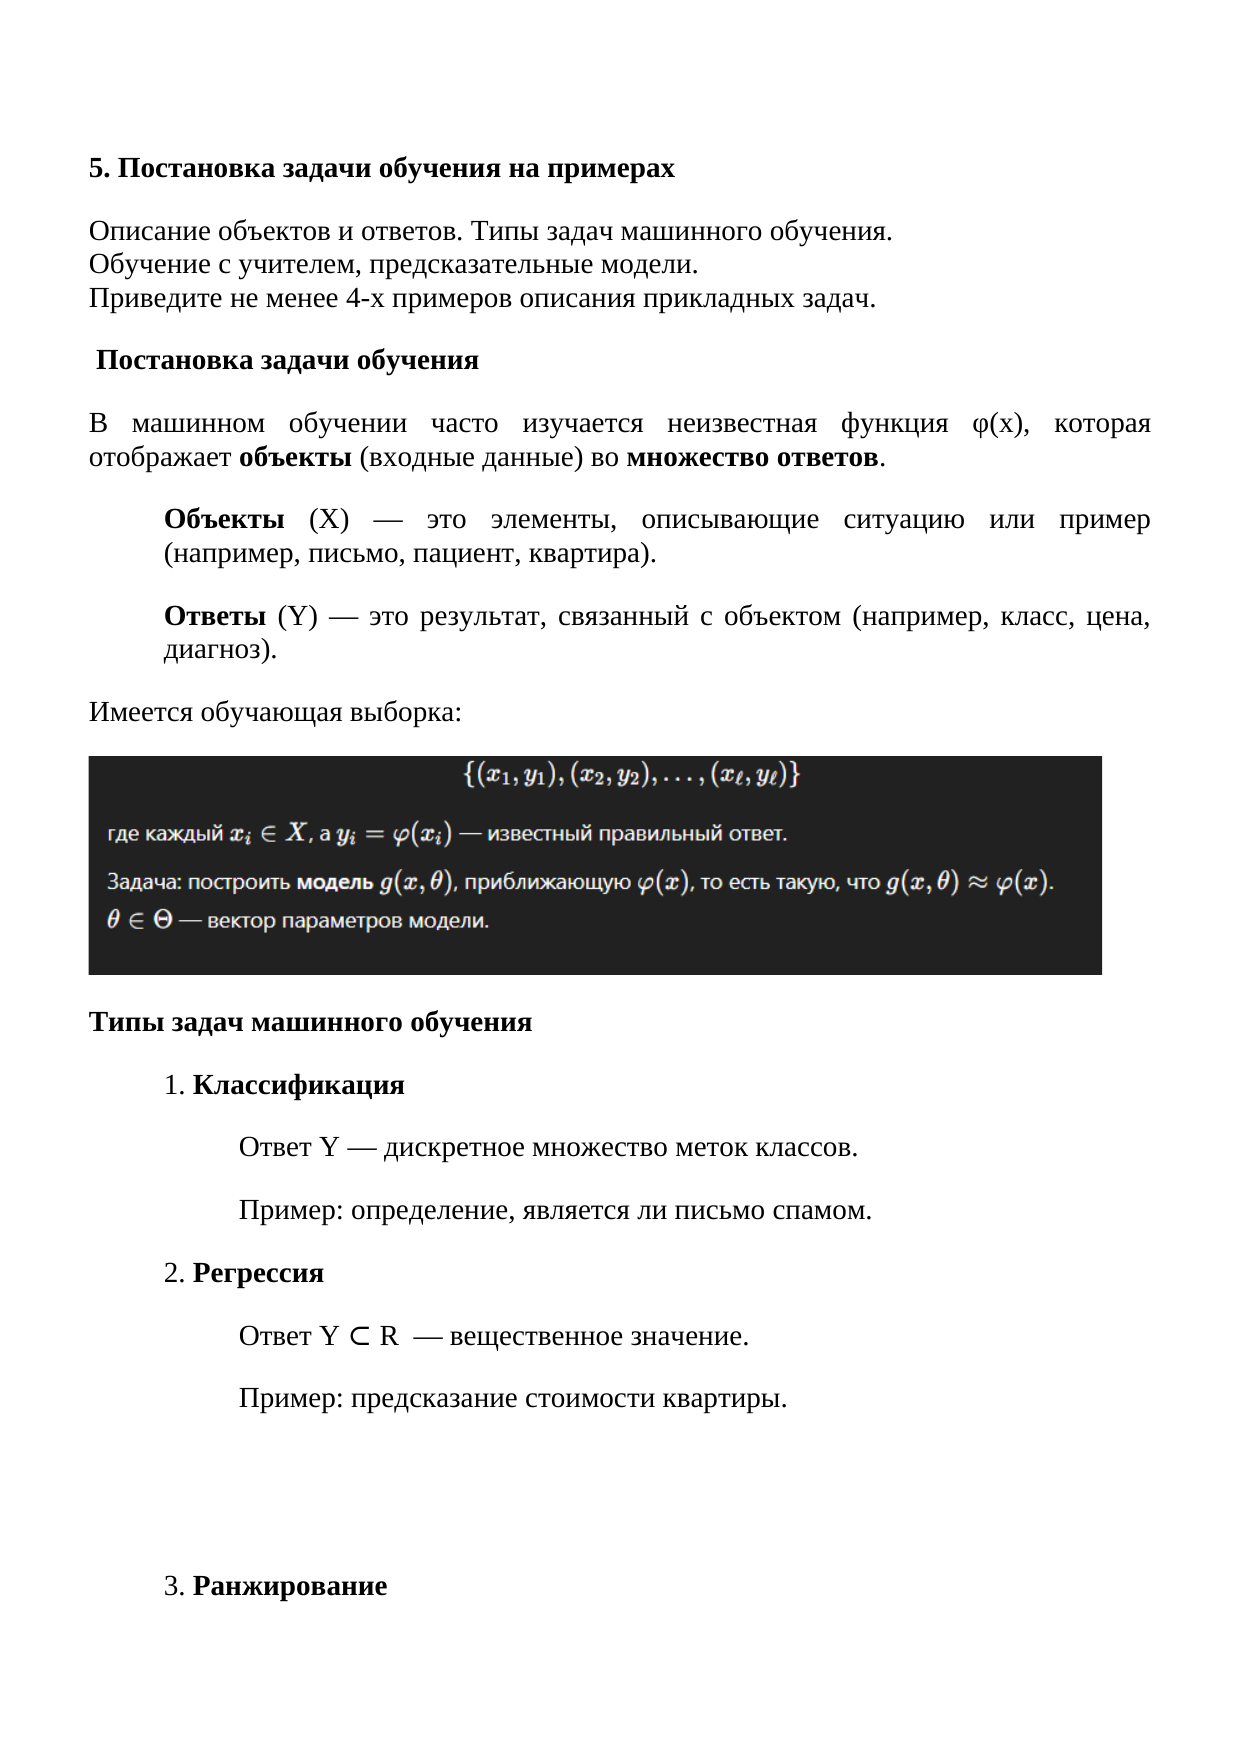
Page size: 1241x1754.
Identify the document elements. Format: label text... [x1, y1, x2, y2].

picture [88, 756, 1103, 975]
text Описание объектов и ответов. Типы задач машинного обучения. Обучение с учителем, предсказательные модели. Приведите не менее 4-х примеров описания прикладных задач. [88, 213, 1152, 313]
text Ответ Y ⊂ R — вещественное значение. [238, 1318, 1152, 1351]
list Классификация [163, 1067, 1152, 1100]
subtitle 5. Постановка задачи обучения на примерах [88, 150, 1152, 183]
text Пример: определение, является ли письмо спамом. [238, 1192, 1152, 1226]
text Ответ Y — дискретное множество меток классов. [238, 1129, 1152, 1163]
text В машинном обучении часто изучается неизвестная функция φ(x), которая отображает объекты (входные данные) во множество ответов. [88, 405, 1152, 472]
text Объекты (X) — это элементы, описывающие ситуацию или пример (например, письмо, пациент, квартира). [163, 501, 1152, 568]
text Пример: предсказание стоимости квартиры. [238, 1380, 1152, 1414]
list Ранжирование [163, 1568, 1152, 1602]
list Регрессия [163, 1255, 1152, 1288]
subtitle Типы задач машинного обучения [88, 1004, 1152, 1038]
text Ответы (Y) — это результат, связанный с объектом (например, класс, цена, диагноз). [163, 598, 1152, 665]
text Имеется обучающая выборка: [88, 694, 1152, 727]
text Постановка задачи обучения [88, 342, 1152, 376]
